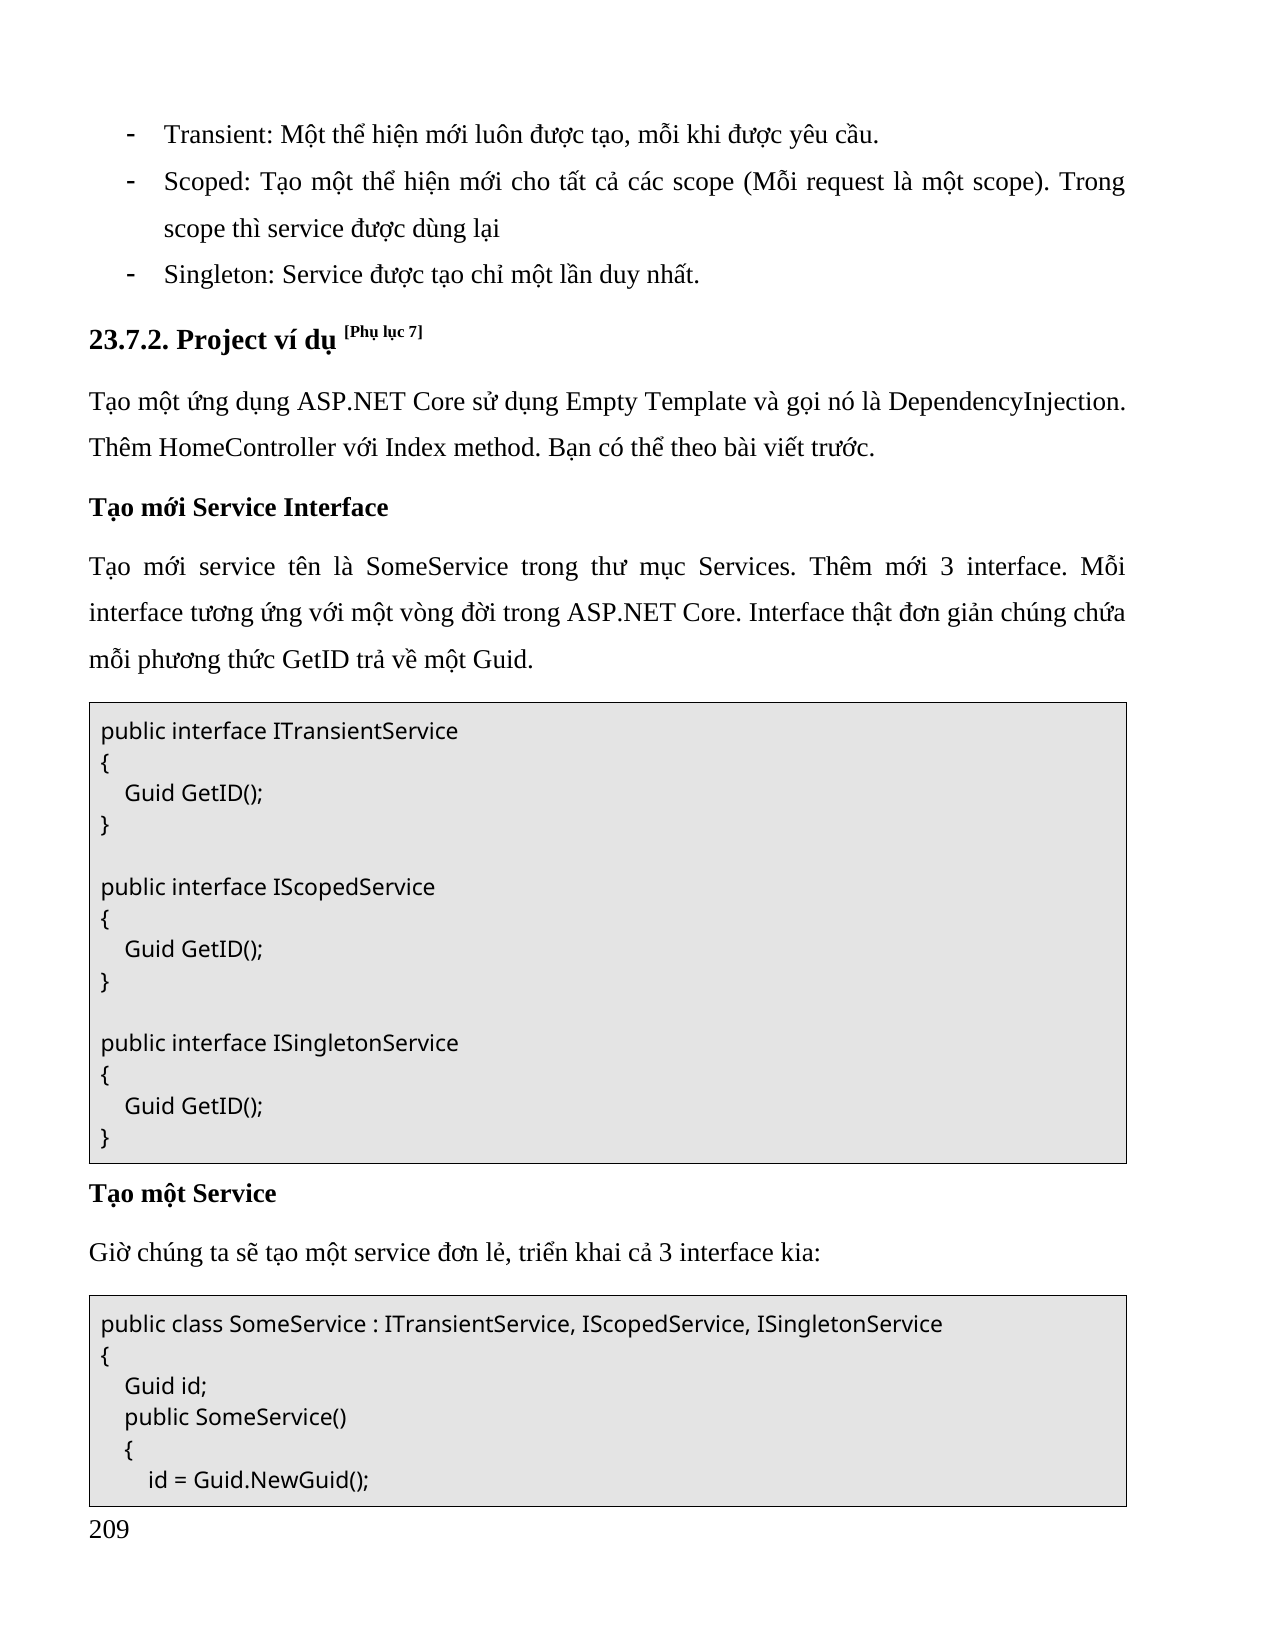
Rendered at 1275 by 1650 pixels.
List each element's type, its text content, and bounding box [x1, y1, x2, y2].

text Tạo một ứng dụng ASP.NET Core sử dụng Empty Template và gọi nó là DependencyInjection. Thêm HomeController với Index method. Bạn có thể theo bài viết trước. [89, 385, 1127, 463]
text Tạo mới service tên là SomeService trong thư mục Services. Thêm mới 3 interface. Mỗi interface tương ứng với một vòng đời trong ASP.NET Core. Interface thật đơn giản chúng chứa mỗi phương thức GetID trả về một Guid. [89, 550, 1127, 674]
text Giờ chúng ta sẽ tạo một service đơn lẻ, triển khai cả 3 interface kia: [89, 1236, 1127, 1267]
text Tạo một Service [89, 1177, 1127, 1208]
subtitle 23.7.2. Project ví dụ [Phụ lục 7] [89, 322, 1127, 356]
table_header public interface ITransientService { Guid GetID(); } public interface IScopedService { Guid GetID(); } public interface ISingletonService { Guid GetID(); } [90, 703, 1126, 1163]
list Singleton: Service được tạo chỉ một lần duy nhất. [126, 258, 1127, 290]
list Scoped: Tạo một thể hiện mới cho tất cả các scope (Mỗi request là một scope). Trong scope thì service được dùng lại [126, 165, 1127, 243]
text Tạo mới Service Interface [89, 491, 1127, 522]
list Transient: Một thể hiện mới luôn được tạo, mỗi khi được yêu cầu. [126, 118, 1127, 149]
